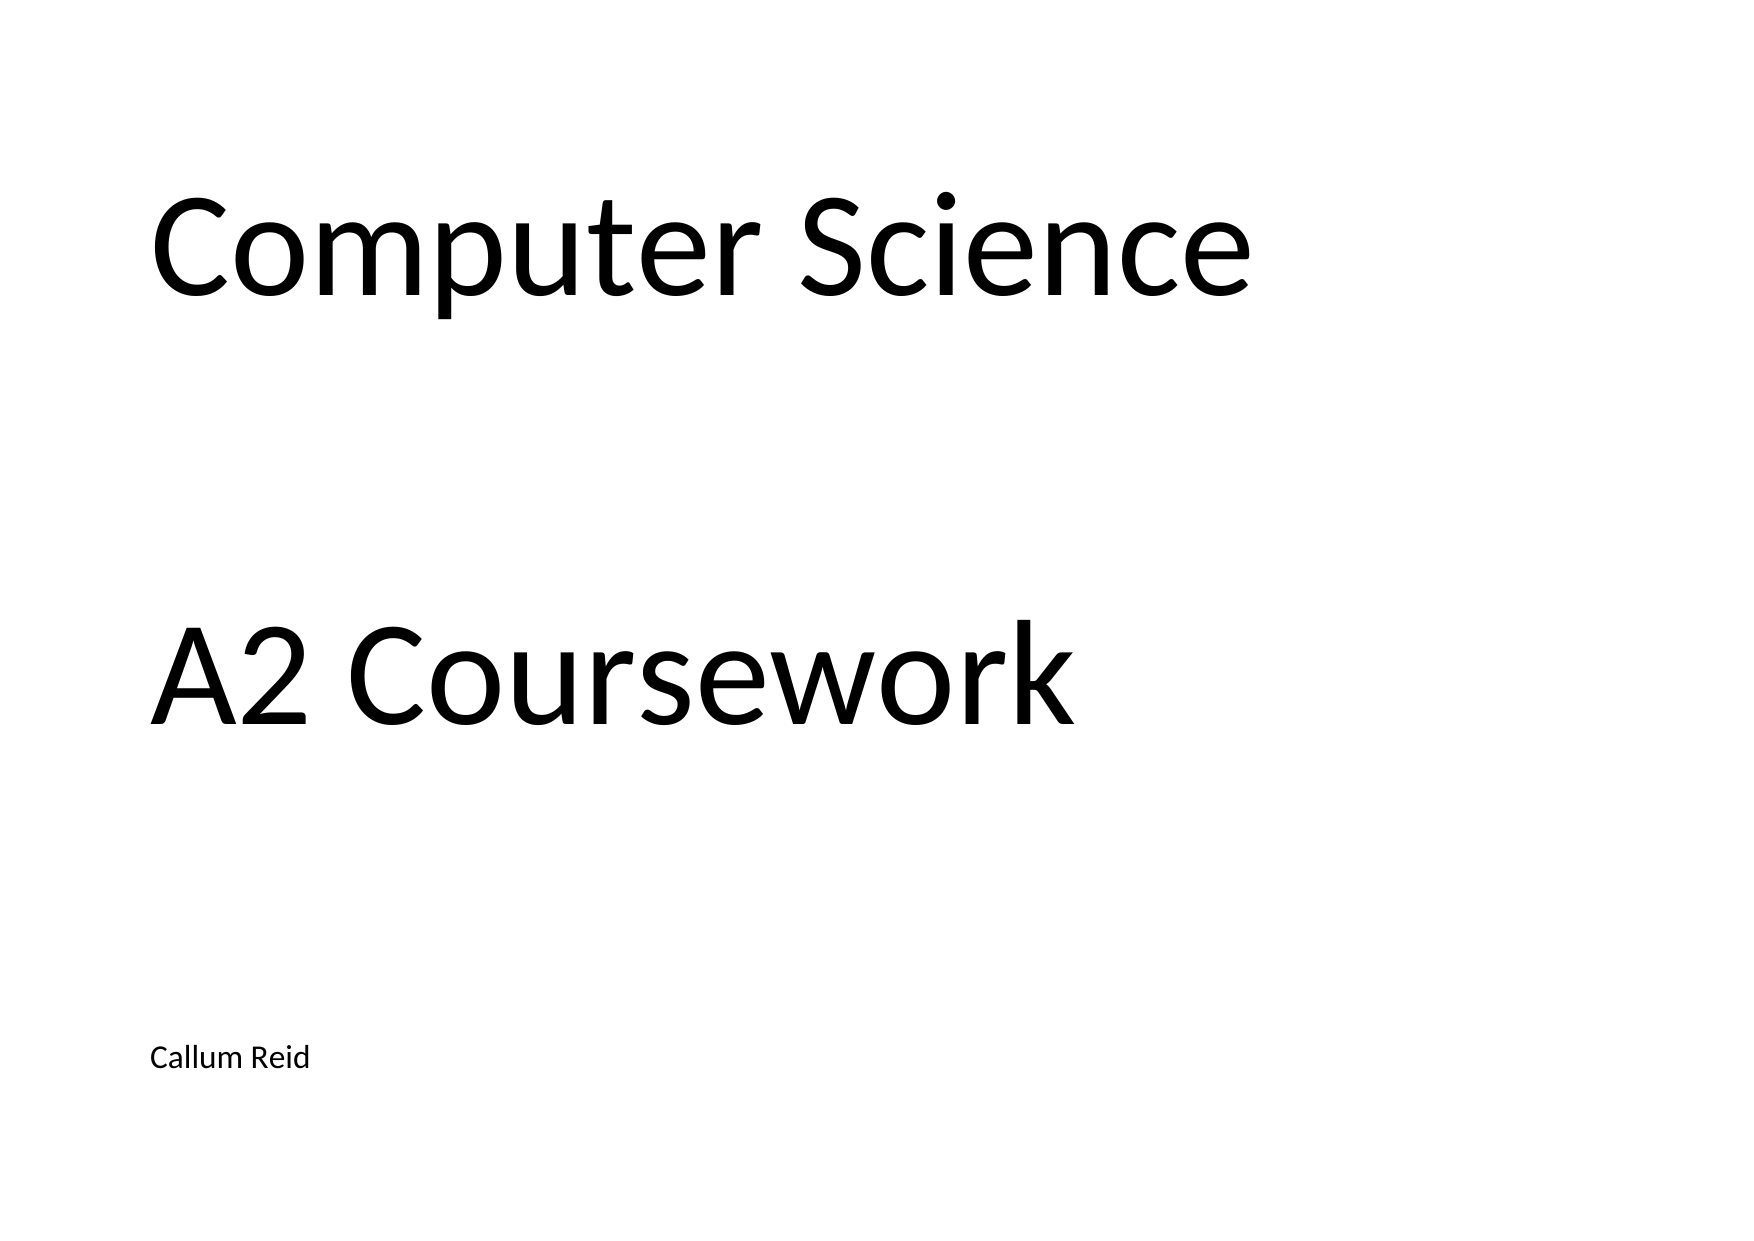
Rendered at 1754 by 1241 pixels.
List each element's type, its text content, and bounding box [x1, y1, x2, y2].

text Computer Science [150, 150, 1604, 333]
text A2 Coursework [150, 579, 1604, 762]
text Callum Reid [150, 1036, 1604, 1076]
